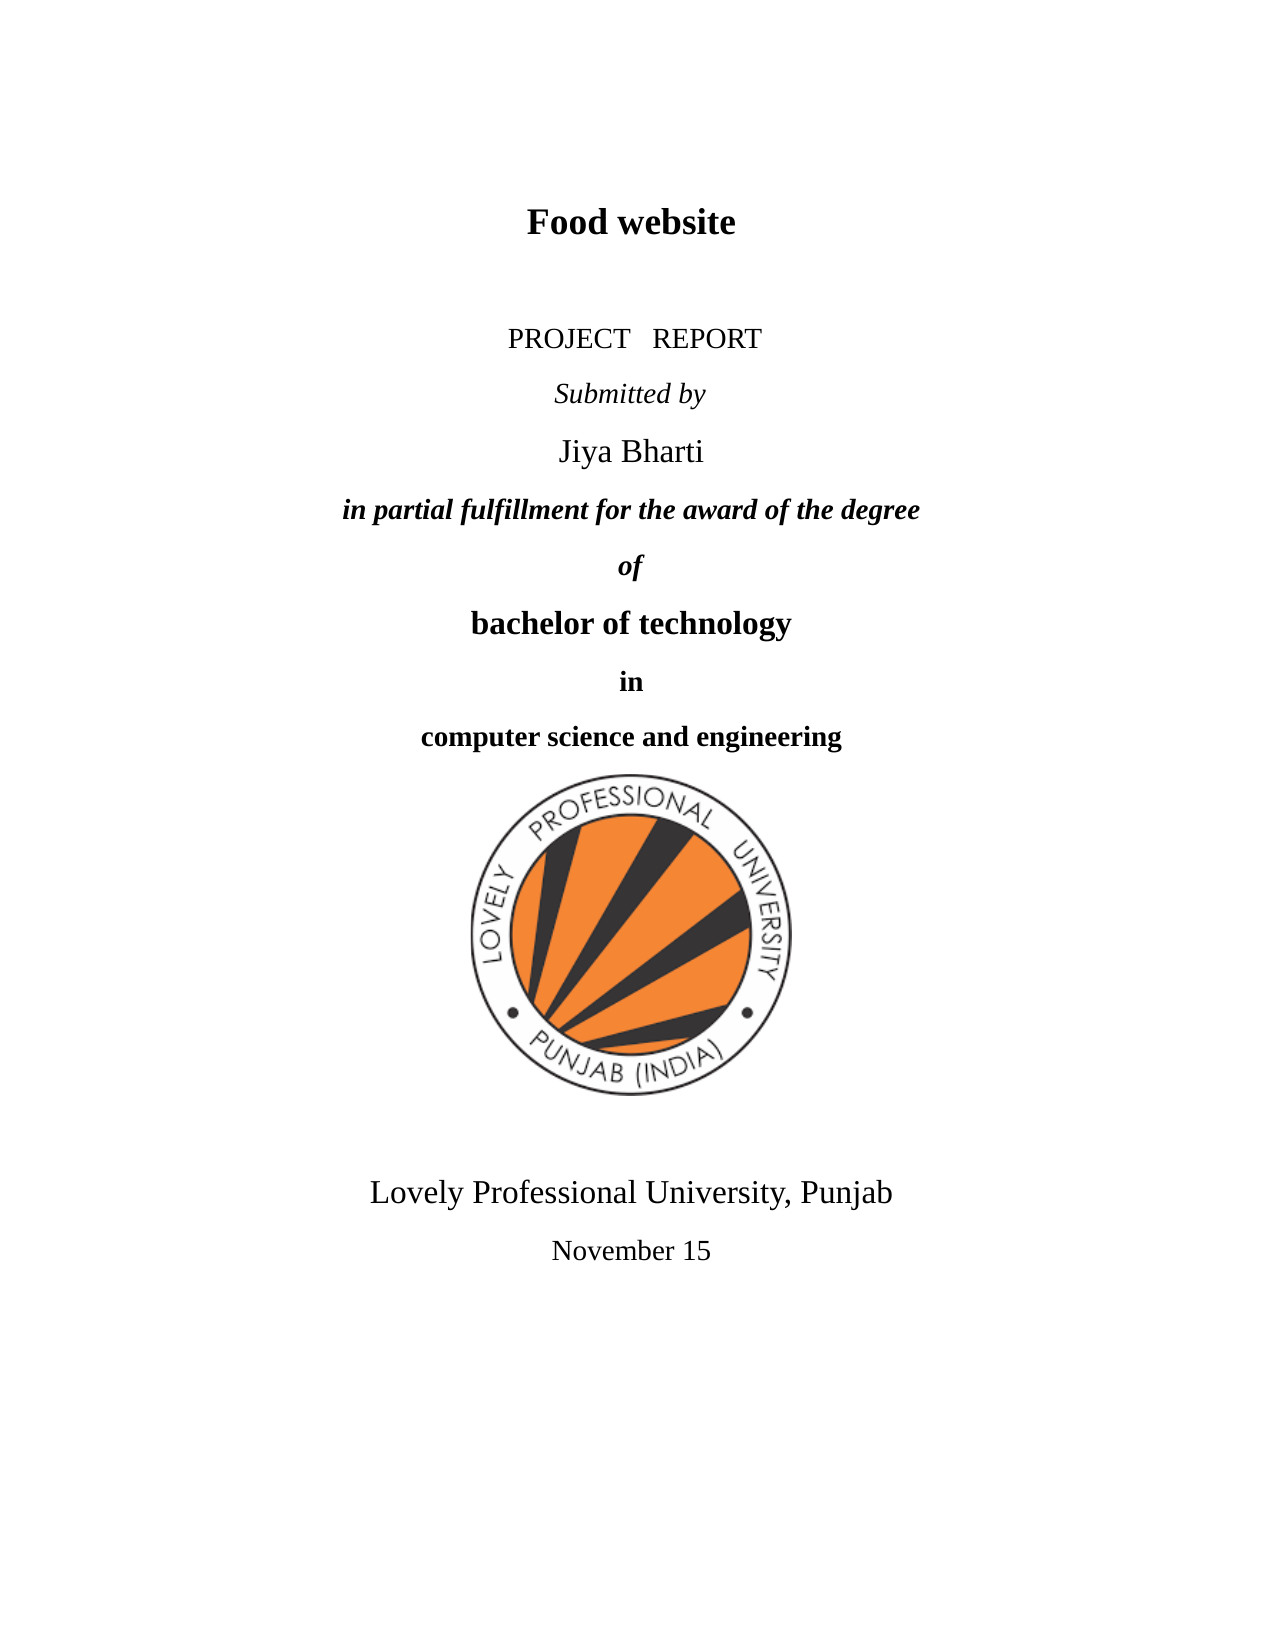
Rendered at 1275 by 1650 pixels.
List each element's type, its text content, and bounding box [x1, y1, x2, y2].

text Jiya Bharti [125, 432, 1137, 470]
text in [125, 664, 1137, 698]
text Food website [125, 200, 1137, 243]
text Submitted by [125, 376, 1137, 410]
text computer science and engineering [125, 719, 1137, 753]
text Lovely Professional University, Punjab [125, 1173, 1137, 1211]
picture [470, 774, 792, 1096]
text PROJECT REPORT [125, 321, 1137, 355]
text bachelor of technology [125, 603, 1137, 642]
text in partial fulfillment for the award of the degree [125, 492, 1137, 526]
text of [125, 548, 1137, 582]
text November 15 [125, 1233, 1137, 1267]
